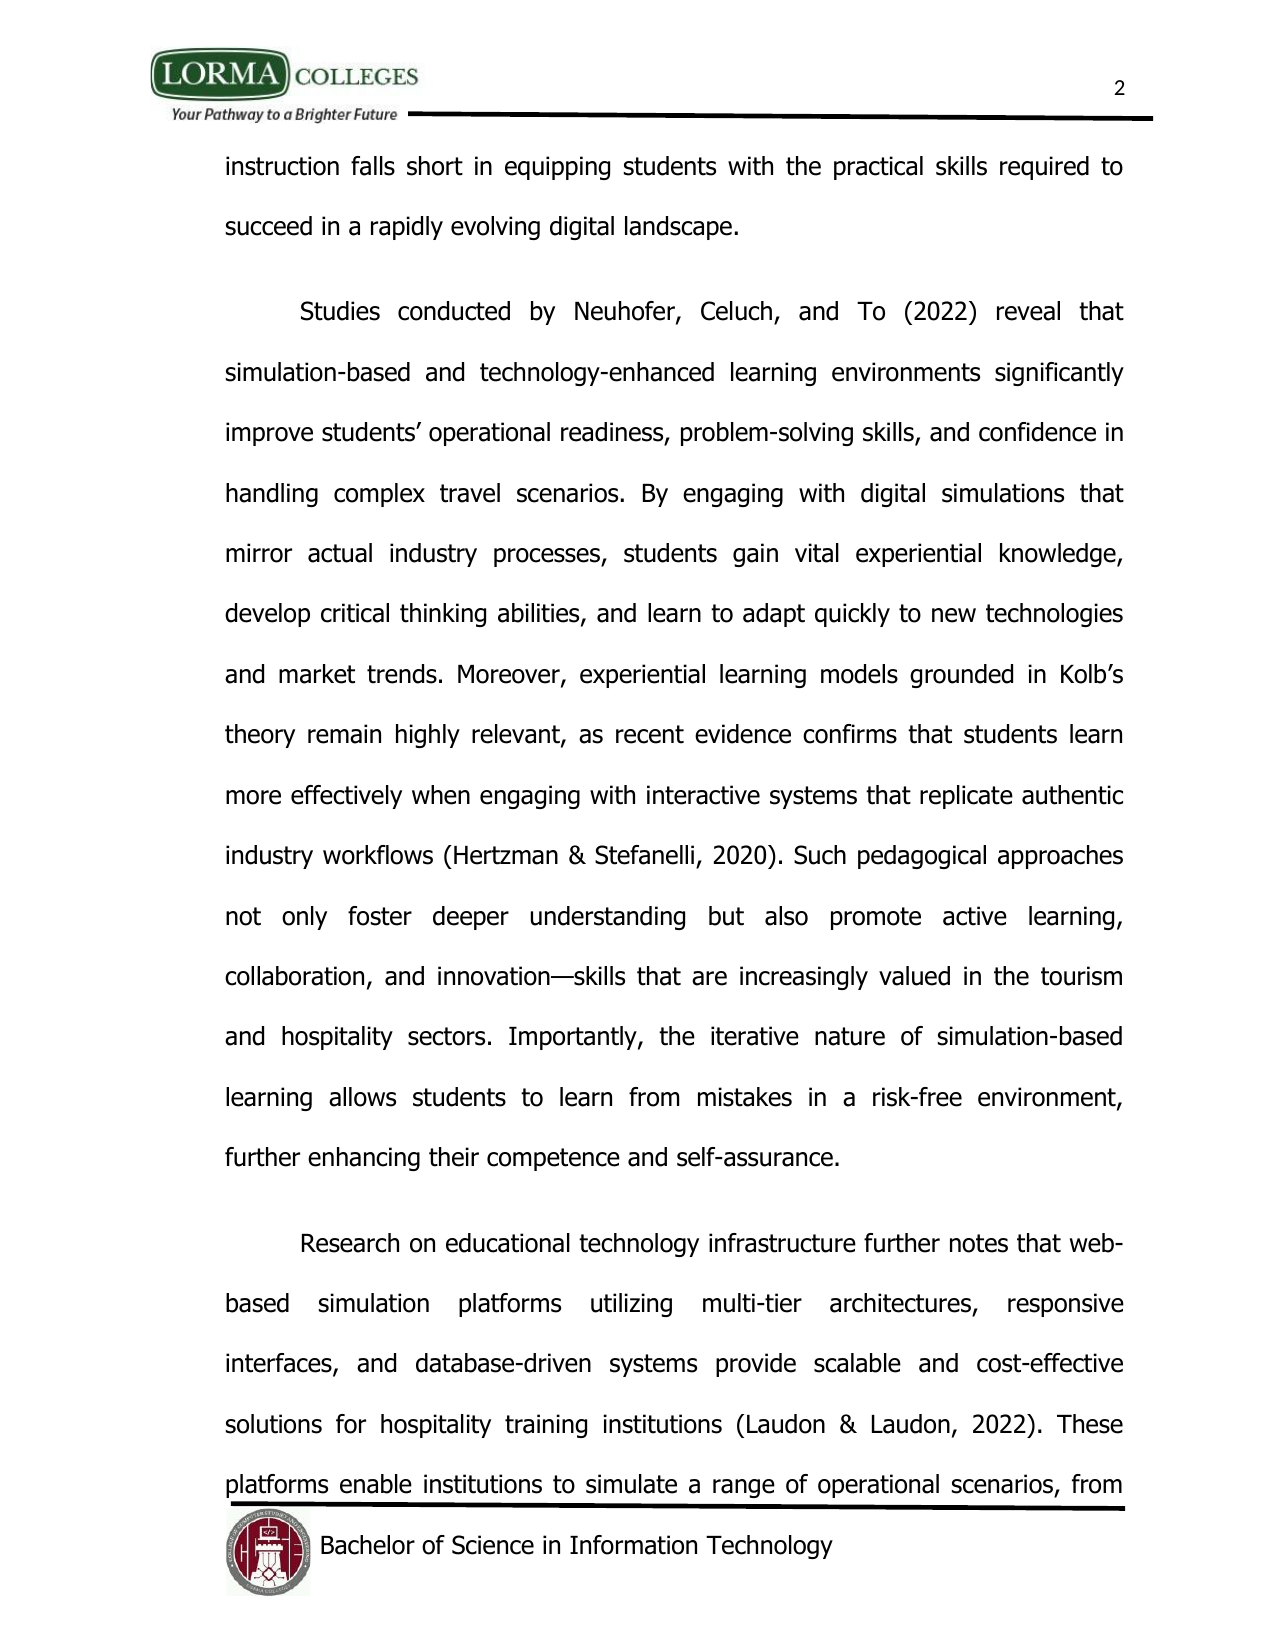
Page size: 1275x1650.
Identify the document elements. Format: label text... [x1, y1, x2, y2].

picture [150, 46, 462, 124]
picture [226, 1508, 311, 1596]
text Studies conducted by Neuhofer, Celuch, and To (2022) reveal that simulation-based and technology-enhanced learning environments significantly improve students’ operational readiness, problem-solving skills, and confidence in handling complex travel scenarios. By engaging with digital simulations that mirror actual industry processes, students gain vital experiential knowledge, develop critical thinking abilities, and learn to adapt quickly to new technologies and market trends. Moreover, experiential learning models grounded in Kolb’s theory remain highly relevant, as recent evidence confirms that students learn more effectively when engaging with interactive systems that replicate authentic industry workflows (Hertzman & Stefanelli, 2020). Such pedagogical approaches not only foster deeper understanding but also promote active learning, collaboration, and innovation—skills that are increasingly valued in the tourism and hospitality sectors. Importantly, the iterative nature of simulation-based learning allows students to learn from mistakes in a risk-free environment, further enhancing their competence and self-assurance. [225, 296, 1125, 1172]
